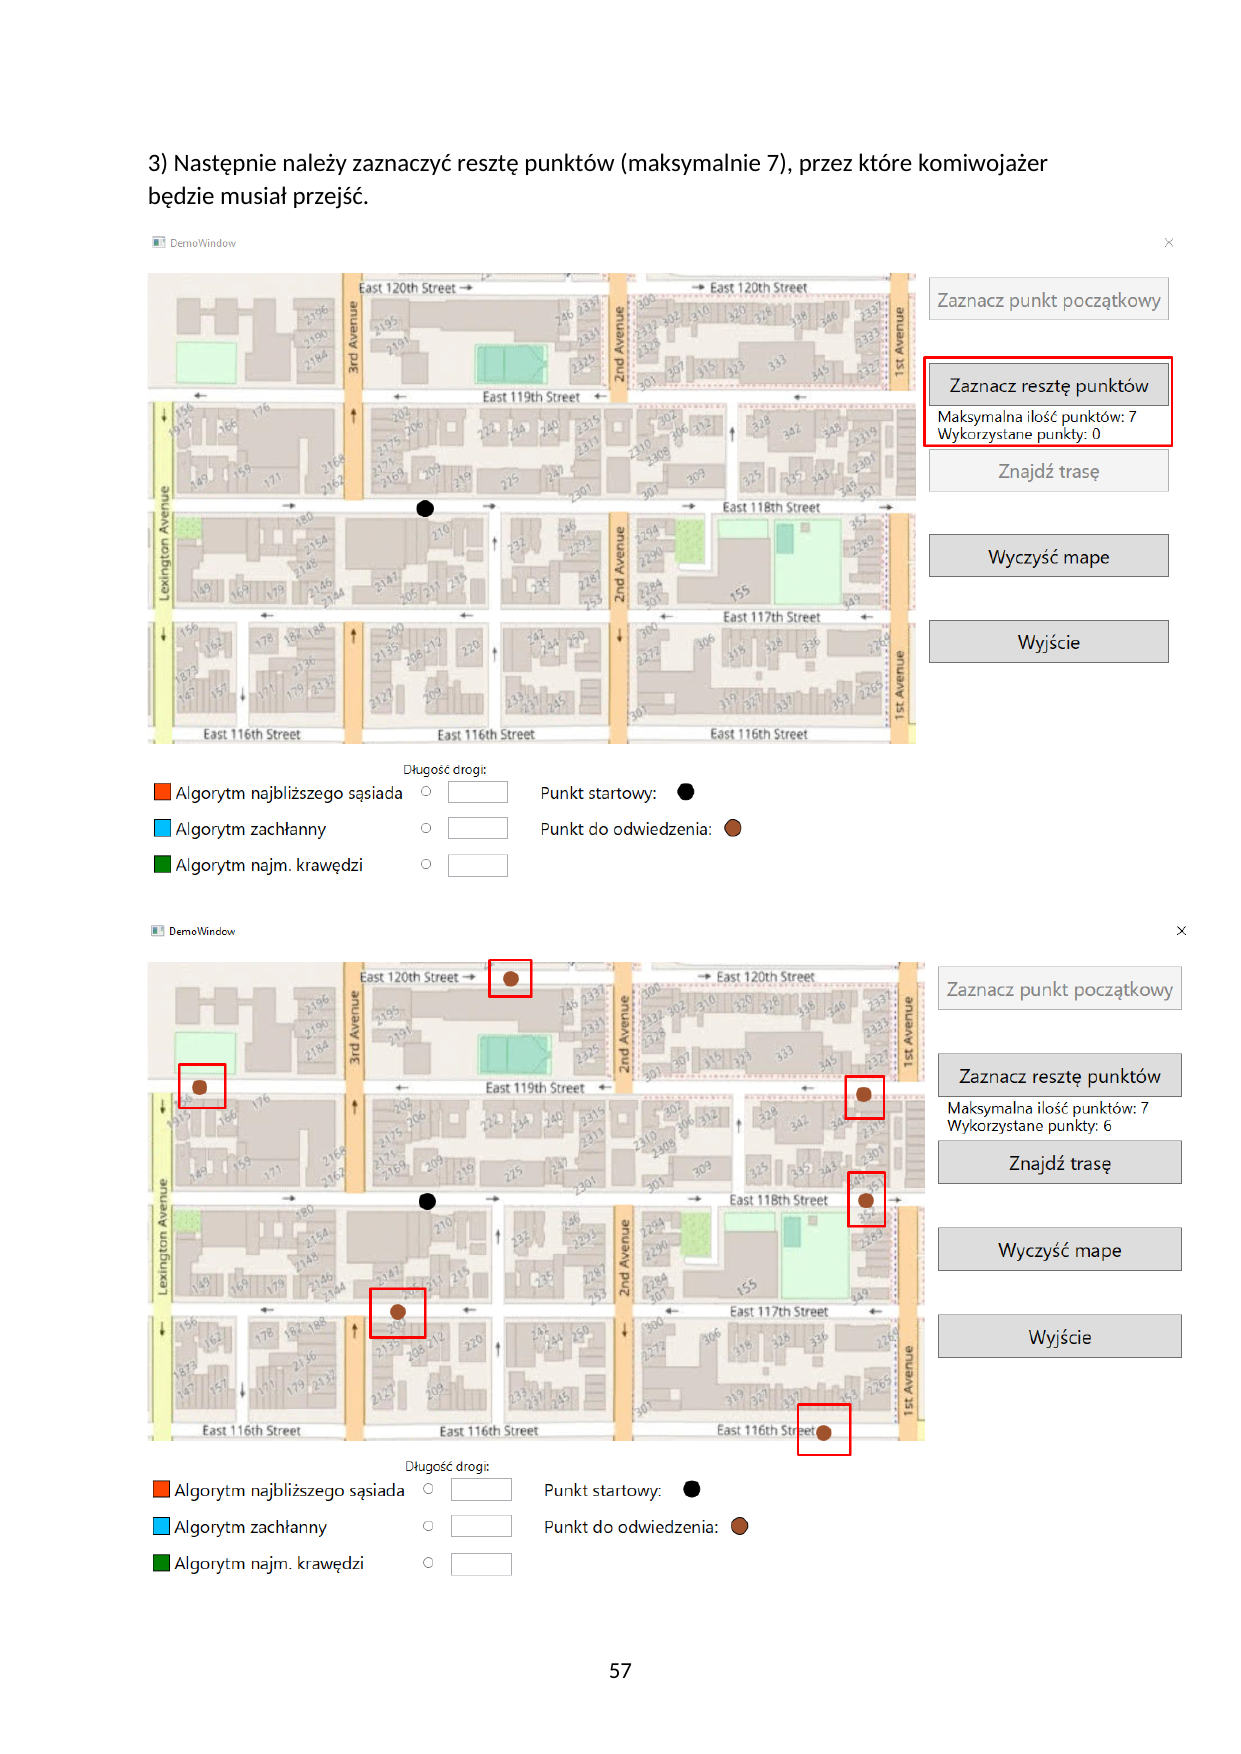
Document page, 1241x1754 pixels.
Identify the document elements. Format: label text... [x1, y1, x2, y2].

picture [147, 920, 1190, 1602]
text 3) Następnie należy zaznaczyć resztę punktów (maksymalnie 7), przez które komiwojażer będzie musiał przejść. [148, 148, 1093, 211]
picture [147, 230, 1178, 902]
